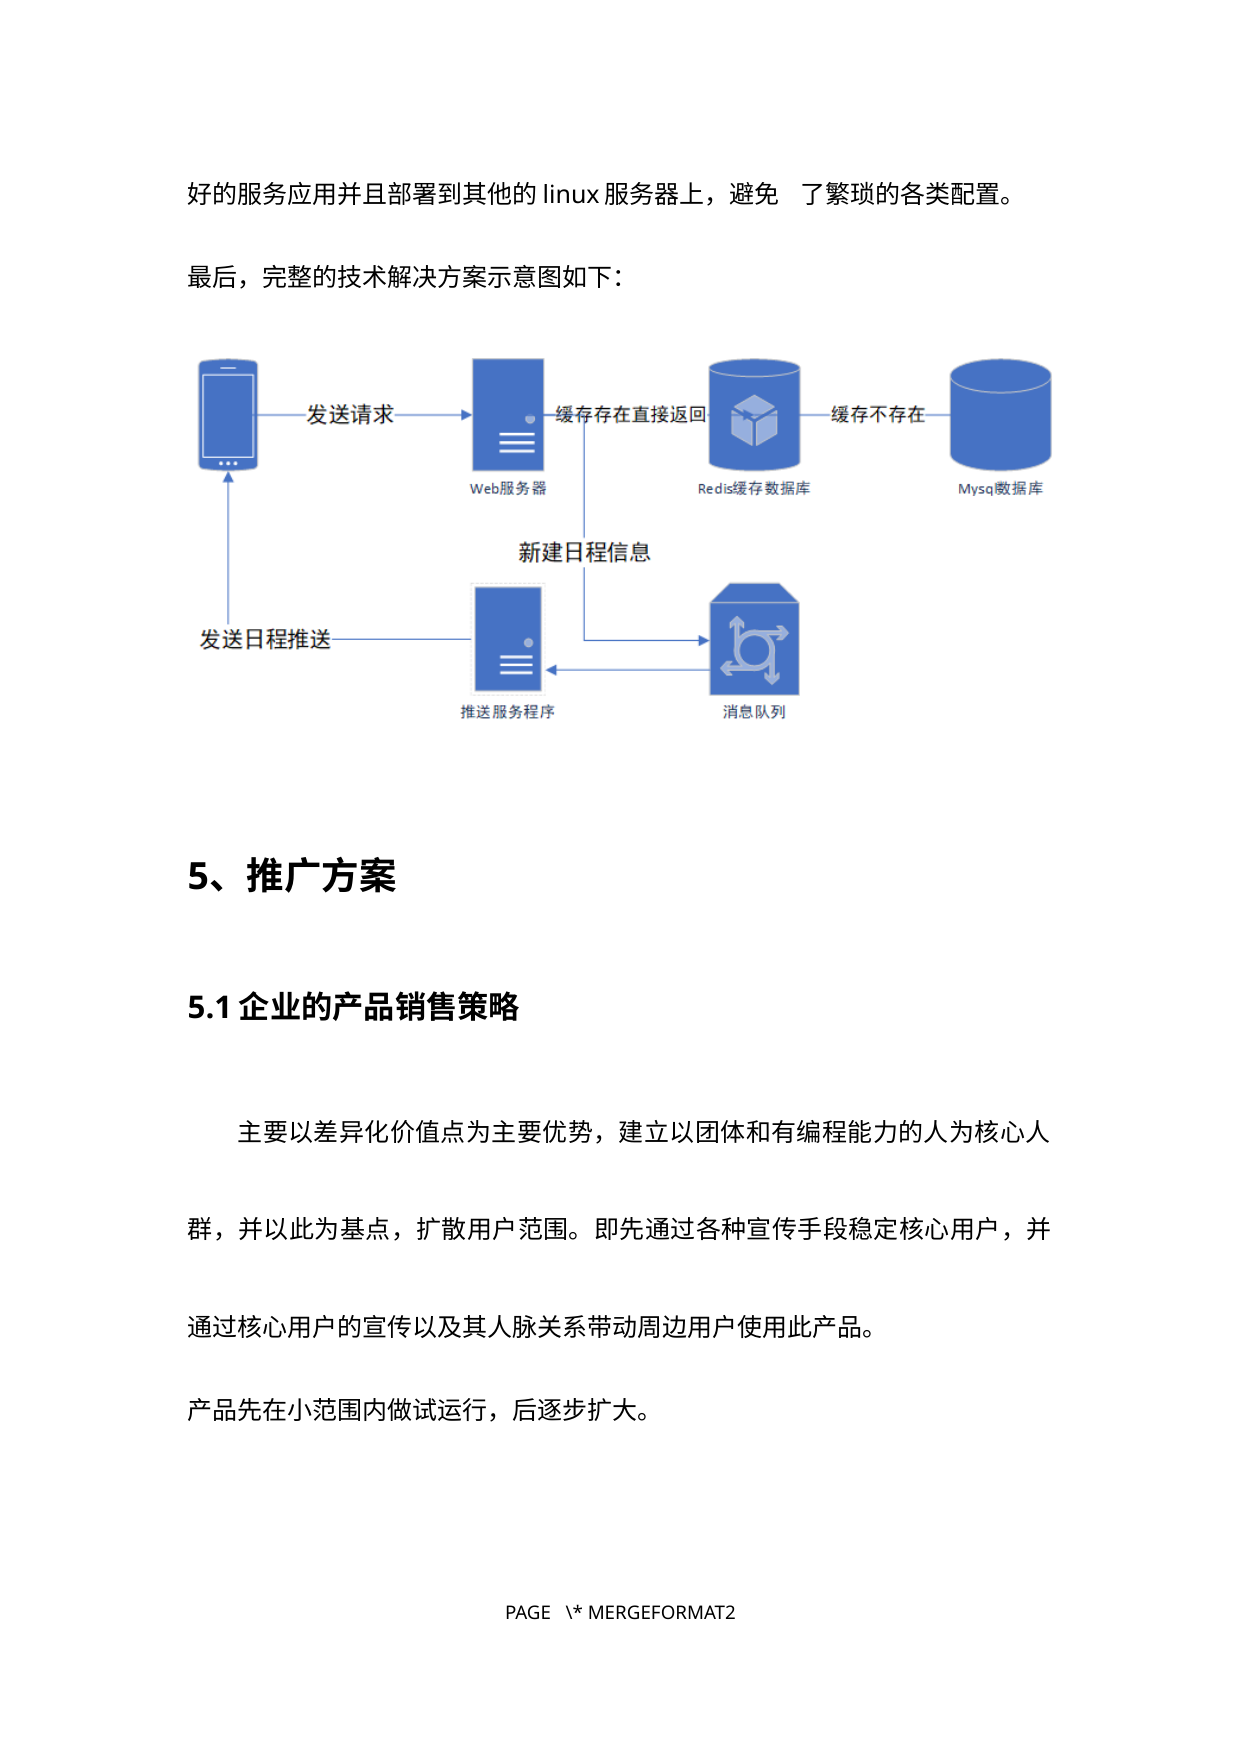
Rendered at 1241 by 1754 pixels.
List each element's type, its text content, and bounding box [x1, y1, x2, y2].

picture [187, 358, 1053, 728]
text 产品先在小范围内做试运行，后逐步扩大。 [187, 1376, 1053, 1441]
text 最后，完整的技术解决方案示意图如下： [187, 243, 1053, 308]
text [187, 160, 1053, 225]
subtitle 5、推广方案 [187, 841, 1053, 906]
subtitle 5.1企业的产品销售策略 [187, 972, 1053, 1037]
text 主要以差异化价值点为主要优势，建立以团体和有编程能力的人为核心人群，并以此为基点，扩散用户范围。即先通过各种宣传手段稳定核心用户，并通过核心用户的宣传以及其人脉关系带动周边用户使用此产品。 [187, 1098, 1053, 1358]
